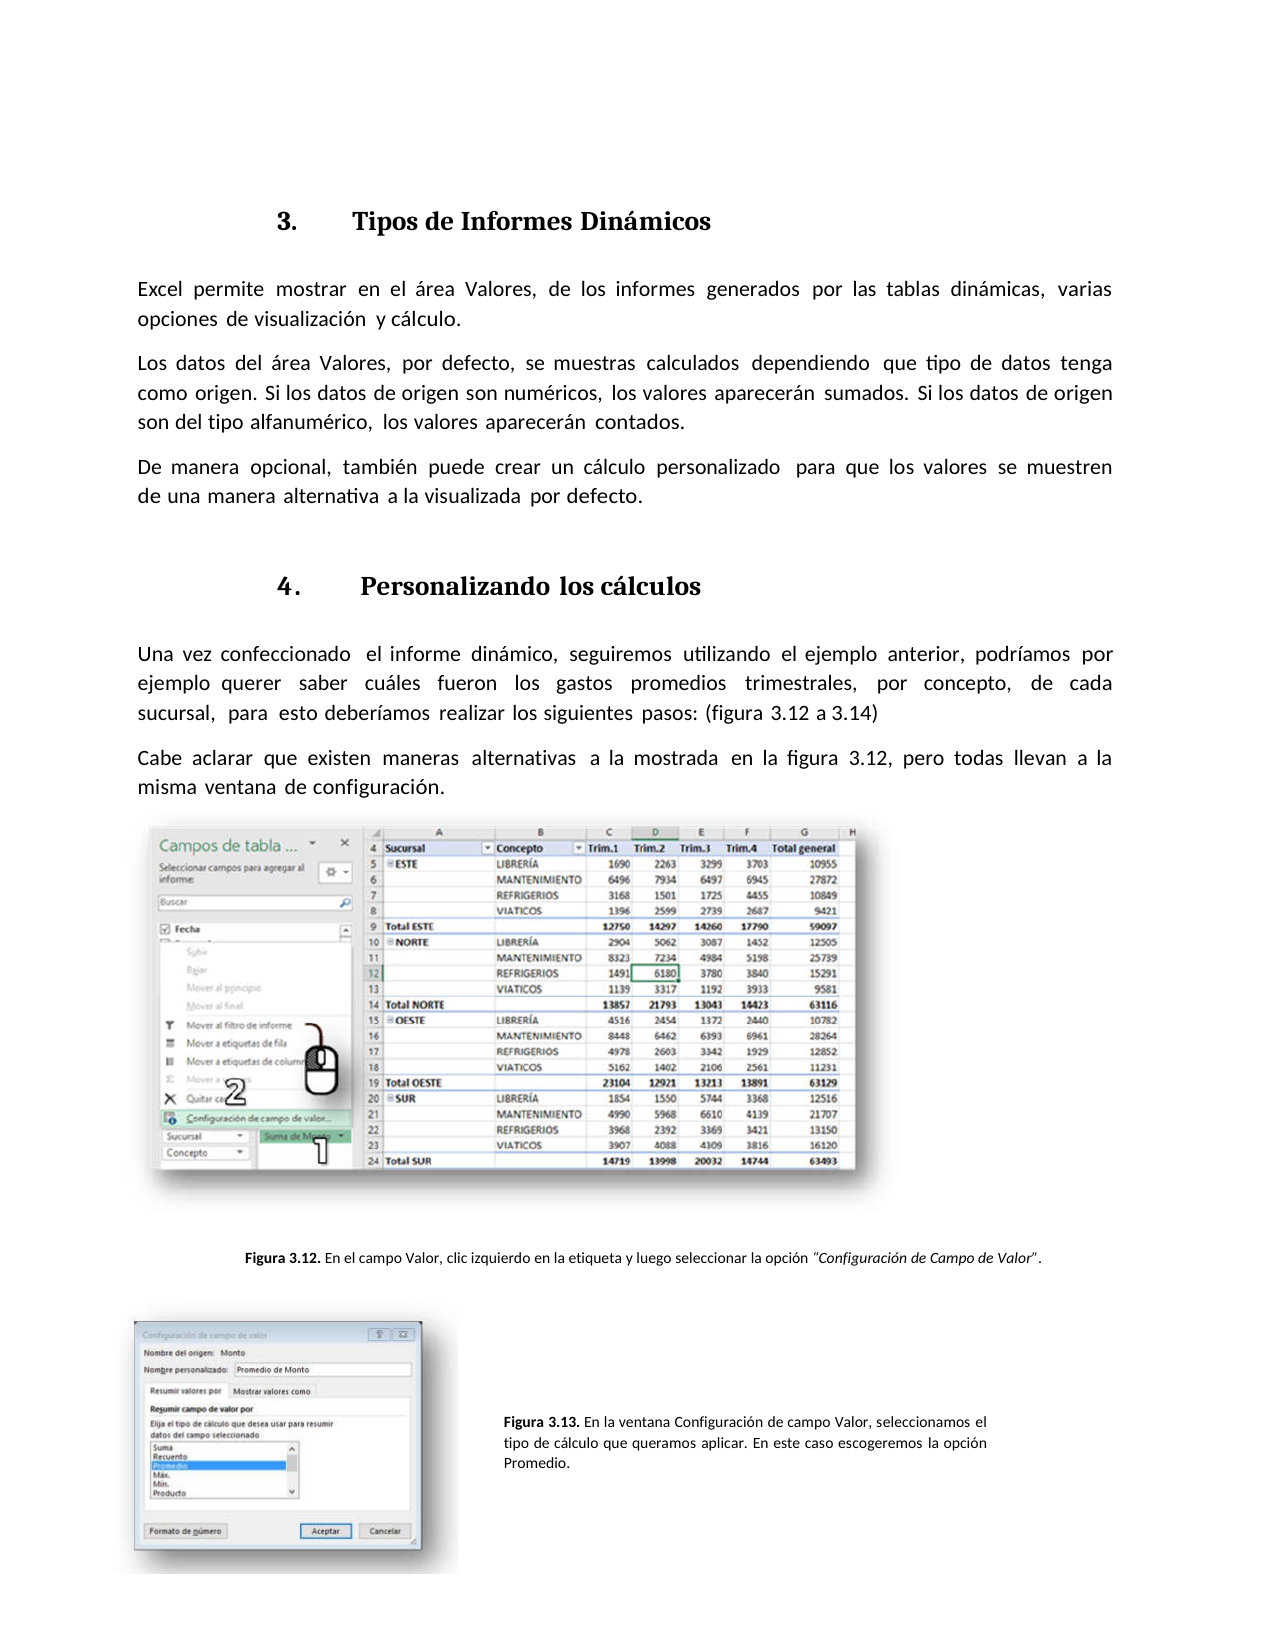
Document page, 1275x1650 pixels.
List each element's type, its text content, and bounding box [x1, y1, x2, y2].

text Los datos del área Valores, por defecto, se muestras calculados dependiendo que tipo de datos tenga como origen. Si los datos de origen son numéricos, los valores aparecerán sumados. Si los datos de origen son del tipo alfanumérico, los valores aparecerán contados. [137, 349, 1113, 435]
picture [127, 803, 906, 1217]
picture [104, 1291, 459, 1574]
subtitle Personalizando los cálculos [277, 571, 1121, 602]
text De manera opcional, también puede crear un cálculo personalizado para que los valores se muestren de una manera alternativa a la visualizada por defecto. [137, 453, 1113, 509]
text Figura 3.12. En el campo Valor, clic izquierdo en la etiqueta y luego seleccionar la opción “Configuración de Campo de Valor”. [245, 1248, 1121, 1267]
text Una vez confeccionado el informe dinámico, seguiremos utilizando el ejemplo anterior, podríamos por ejemplo querer saber cuáles fueron los gastos promedios trimestrales, por concepto, de cada sucursal, para esto deberíamos realizar los siguientes pasos: (figura 3.12 a 3.14) [137, 640, 1113, 726]
text Figura 3.13. En la ventana Configuración de campo Valor, seleccionamos el tipo de cálculo que queramos aplicar. En este caso escogeremos la opción Promedio. [503, 1413, 987, 1472]
text Cabe aclarar que existen maneras alternativas a la mostrada en la figura 3.12, pero todas llevan a la misma ventana de configuración. [137, 744, 1113, 800]
subtitle Tipos de Informes Dinámicos [277, 206, 1121, 238]
text Excel permite mostrar en el área Valores, de los informes generados por las tablas dinámicas, varias opciones de visualización y cálculo. [137, 275, 1113, 331]
